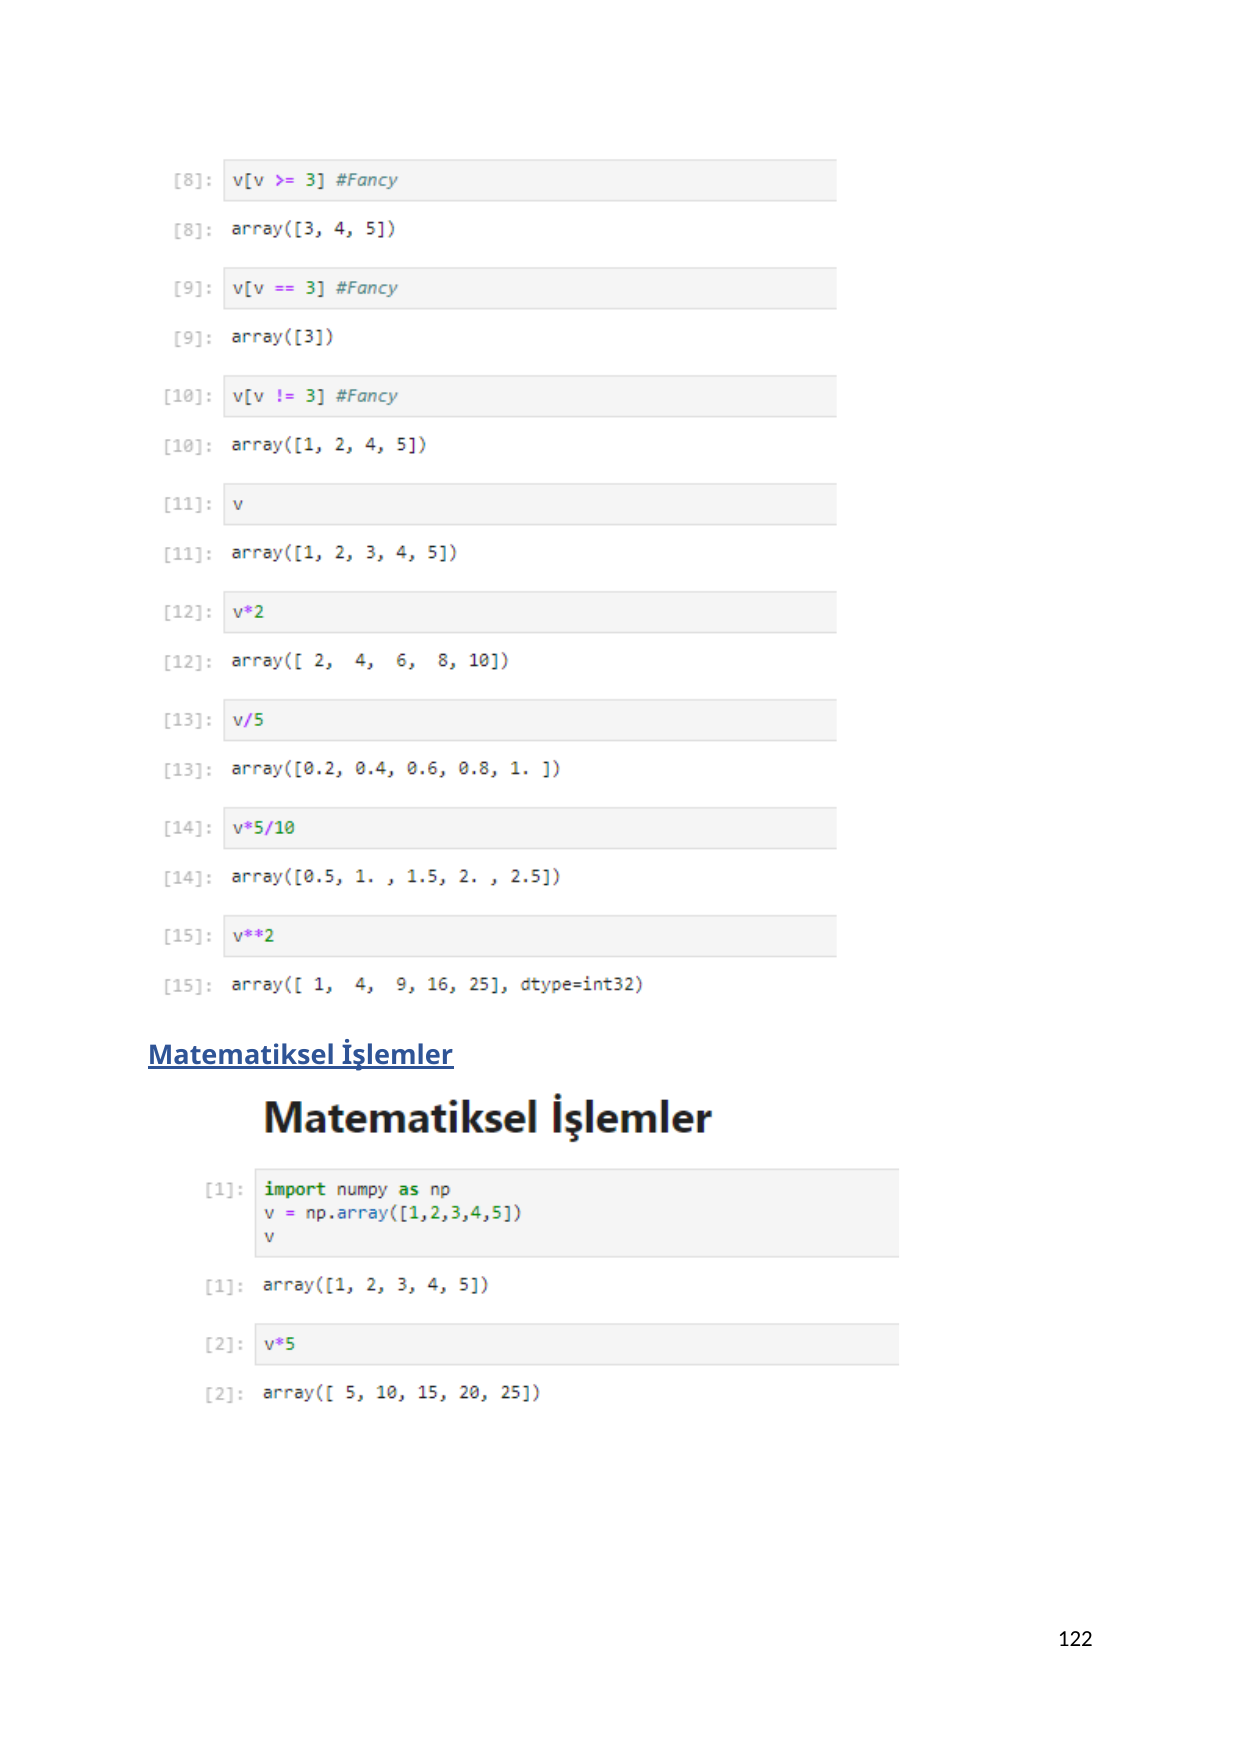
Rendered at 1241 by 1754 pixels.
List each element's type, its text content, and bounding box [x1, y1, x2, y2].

picture [147, 1075, 900, 1422]
picture [147, 147, 837, 1017]
subtitle Matematiksel İşlemler [148, 1035, 1092, 1072]
